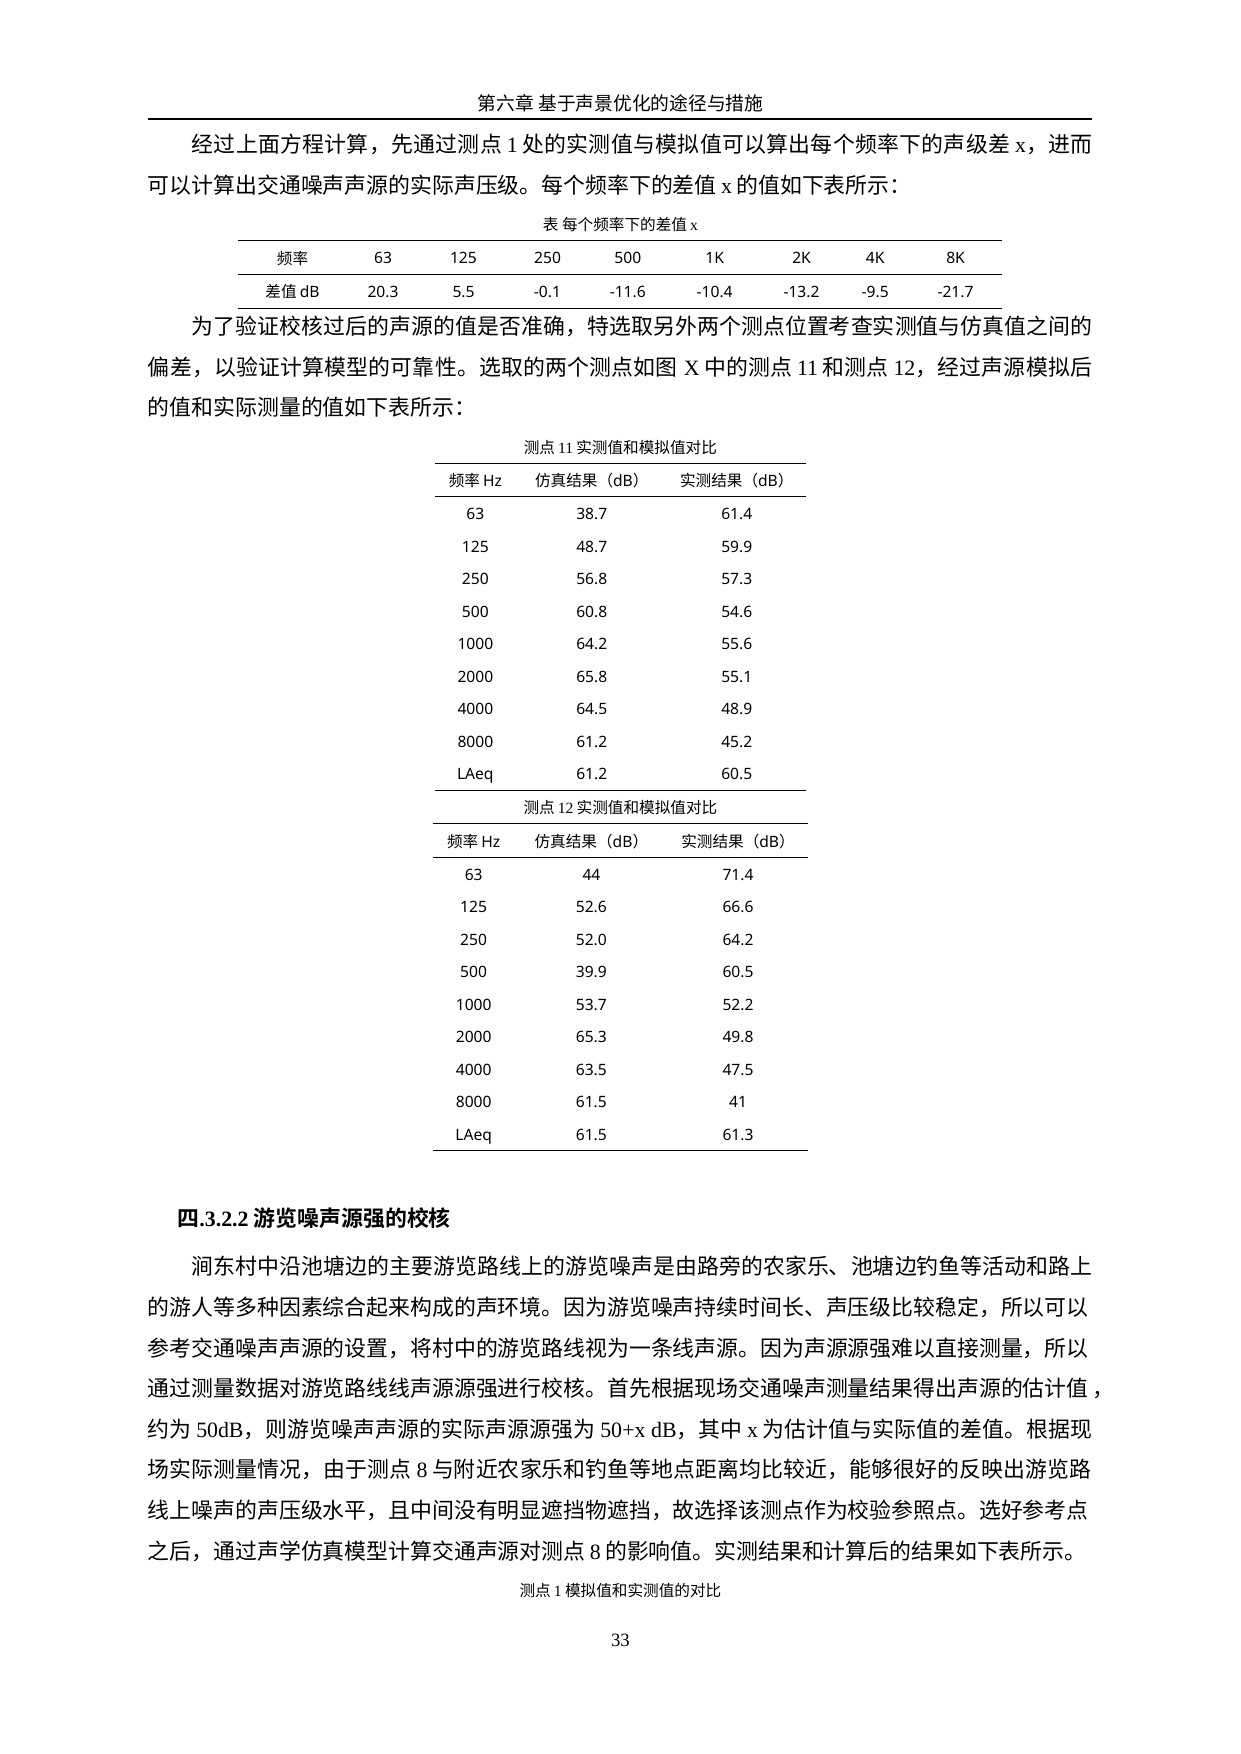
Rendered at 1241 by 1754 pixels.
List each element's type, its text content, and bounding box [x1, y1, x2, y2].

table_cell 61.4 [668, 497, 806, 530]
table_cell 61.2 [515, 757, 667, 790]
table_cell 48.7 [515, 530, 667, 562]
table_cell 61.5 [514, 1118, 668, 1150]
table_cell 250 [435, 562, 515, 595]
table_header 250 [507, 241, 587, 274]
table_cell 38.7 [515, 497, 667, 530]
table_cell 250 [433, 923, 514, 955]
table_cell 1000 [433, 988, 514, 1020]
table_cell 54.6 [668, 595, 806, 627]
table_cell 8000 [433, 1085, 514, 1118]
text 测点1模拟值和实测值的对比 [148, 1574, 1092, 1606]
table_header 频率Hz [433, 824, 514, 857]
table_header 实测结果（dB） [668, 824, 808, 857]
table_cell -10.4 [668, 275, 761, 307]
table_cell 64.2 [515, 627, 667, 660]
table_header 频率 [238, 241, 346, 274]
table_header 频率Hz [435, 464, 515, 496]
table_cell 44 [514, 858, 668, 890]
table_cell -11.6 [587, 275, 668, 307]
table_cell 45.2 [668, 725, 806, 757]
table_cell 52.0 [514, 923, 668, 955]
table_header 1K [668, 241, 761, 274]
table_cell 125 [435, 530, 515, 562]
table_cell 64.2 [668, 923, 808, 955]
table_header 125 [419, 241, 507, 274]
table_cell 59.9 [668, 530, 806, 562]
table_cell 48.9 [668, 692, 806, 725]
table_cell 60.8 [515, 595, 667, 627]
table_cell 61.3 [668, 1118, 808, 1150]
table_cell 1000 [435, 627, 515, 660]
text 为了验证校核过后的声源的值是否准确，特选取另外两个测点位置考查实测值与仿真值之间的偏差，以验证计算模型的可靠性。选取的两个测点如图X中的测点11和测点12，经过声源模拟后的值和实际测量的值如下表所示： [148, 308, 1092, 422]
table_cell 55.1 [668, 660, 806, 692]
table_cell -21.7 [908, 275, 1002, 307]
table_cell 61.2 [515, 725, 667, 757]
table_cell 52.6 [514, 890, 668, 923]
table_header 实测结果（dB） [668, 464, 806, 496]
table_cell 4000 [435, 692, 515, 725]
table_cell 53.7 [514, 988, 668, 1020]
text 涧东村中沿池塘边的主要游览路线上的游览噪声是由路旁的农家乐、池塘边钓鱼等活动和路上的游人等多种因素综合起来构成的声环境。因为游览噪声持续时间长、声压级比较稳定，所以可以参考交通噪声声源的设置，将村中的游览路线视为一条线声源。因为声源源强难以直接测量，所以通过测量数据对游览路线线声源源强进行校核。首先根据现场交通噪声测量结果得出声源的估计值，约为50dB，则游览噪声声源的实际声源源强为50+x dB，其中x为估计值与实际值的差值。根据现场实际测量情况，由于测点8与附近农家乐和钓鱼等地点距离均比较近，能够很好的反映出游览路线上噪声的声压级水平，且中间没有明显遮挡物遮挡，故选择该测点作为校验参照点。选好参考点之后，通过声学仿真模型计算交通声源对测点8的影响值。实测结果和计算后的结果如下表所示。 [148, 1249, 1092, 1566]
table_header 63 [346, 241, 419, 274]
table_cell -0.1 [507, 275, 587, 307]
table_cell 57.3 [668, 562, 806, 595]
table_header 8K [908, 241, 1002, 274]
text 测点11实测值和模拟值对比 [148, 430, 1092, 463]
table_cell 差值dB [238, 275, 346, 307]
table_cell 39.9 [514, 955, 668, 988]
table_cell 20.3 [346, 275, 419, 307]
table_header 4K [841, 241, 908, 274]
table_cell 60.5 [668, 955, 808, 988]
table_cell LAeq [435, 757, 515, 790]
table_header 仿真结果（dB） [514, 824, 668, 857]
table_cell 2000 [435, 660, 515, 692]
table_cell 63 [433, 858, 514, 890]
table_cell 2000 [433, 1020, 514, 1053]
table_cell 500 [435, 595, 515, 627]
table_header 500 [587, 241, 668, 274]
table_cell 71.4 [668, 858, 808, 890]
table_cell 63 [435, 497, 515, 530]
table_cell 63.5 [514, 1053, 668, 1085]
table_cell 49.8 [668, 1020, 808, 1053]
table_cell -13.2 [761, 275, 841, 307]
table_cell 55.6 [668, 627, 806, 660]
table_cell 66.6 [668, 890, 808, 923]
table_cell 56.8 [515, 562, 667, 595]
table_cell 65.8 [515, 660, 667, 692]
table_header 仿真结果（dB） [515, 464, 667, 496]
text 测点12实测值和模拟值对比 [148, 791, 1092, 823]
table_header 2K [761, 241, 841, 274]
table_cell 60.5 [668, 757, 806, 790]
table_cell 8000 [435, 725, 515, 757]
table_cell 52.2 [668, 988, 808, 1020]
table_cell 41 [668, 1085, 808, 1118]
table_cell 61.5 [514, 1085, 668, 1118]
table_cell 500 [433, 955, 514, 988]
text 游览噪声源强的校核 [177, 1200, 1092, 1233]
table_cell 5.5 [419, 275, 507, 307]
table_cell 64.5 [515, 692, 667, 725]
table_cell LAeq [433, 1118, 514, 1150]
table_cell 125 [433, 890, 514, 923]
table_cell -9.5 [841, 275, 908, 307]
table_cell 65.3 [514, 1020, 668, 1053]
text 表 每个频率下的差值x [148, 208, 1092, 240]
text 经过上面方程计算，先通过测点1处的实测值与模拟值可以算出每个频率下的声级差x，进而可以计算出交通噪声声源的实际声压级。每个频率下的差值x的值如下表所示： [148, 127, 1092, 200]
table_cell 4000 [433, 1053, 514, 1085]
table_cell 47.5 [668, 1053, 808, 1085]
